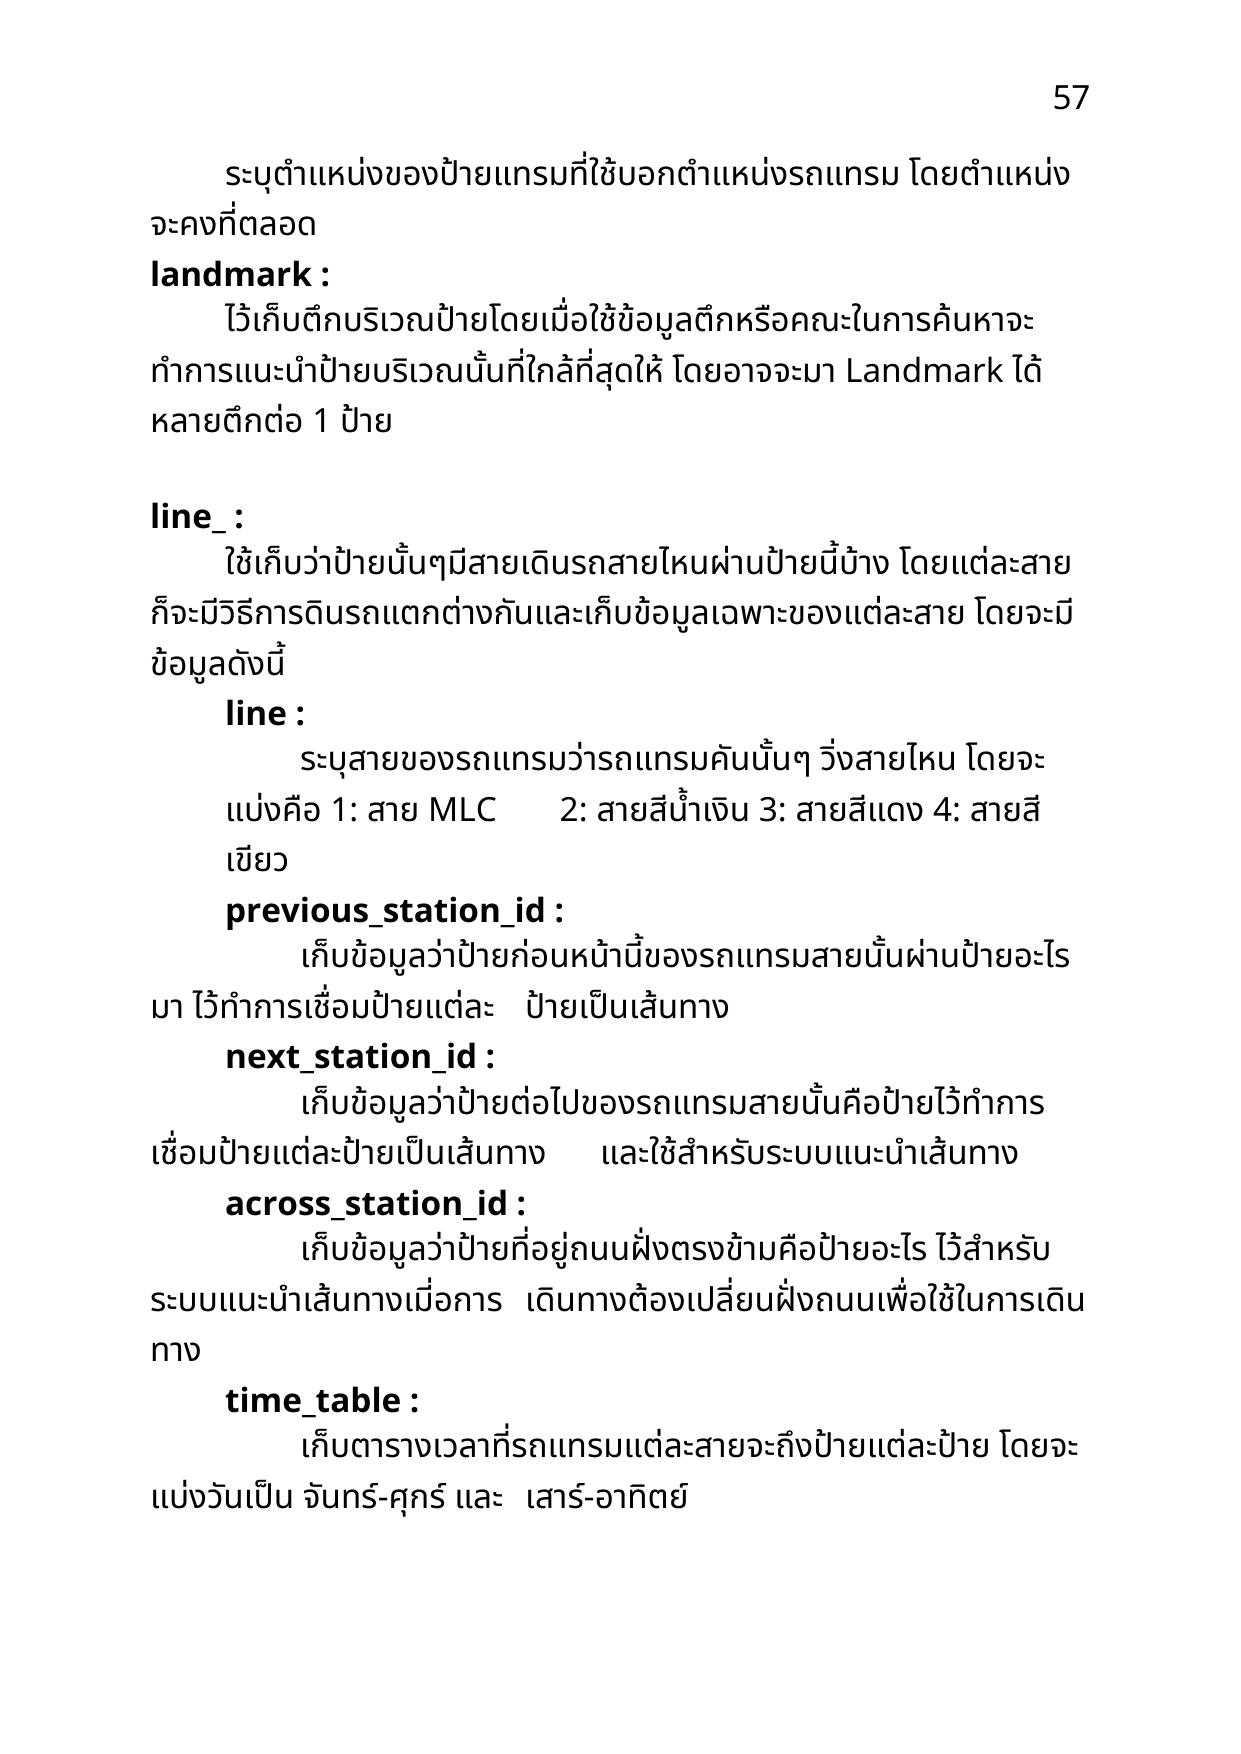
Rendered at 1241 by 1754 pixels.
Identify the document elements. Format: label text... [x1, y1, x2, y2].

text ระบุตำแหน่งของป้ายแทรมที่ใช้บอกตำแหน่งรถแทรม โดยตำแหน่งจะคงที่ตลอด [150, 150, 1090, 251]
text เก็บข้อมูลว่าป้ายที่อยู่ถนนฝั่งตรงข้ามคือป้ายอะไร ไว้สำหรับระบบแนะนำเส้นทางเมี่อการ เดินทางต้องเปลี่ยนฝั่งถนนเพื่อใช้ในการเดินทาง [150, 1225, 1090, 1377]
text across_station_id : [150, 1180, 1090, 1225]
text เก็บข้อมูลว่าป้ายก่อนหน้านี้ของรถแทรมสายนั้นผ่านป้ายอะไรมา ไว้ทำการเชื่อมป้ายแต่ละ ป้ายเป็นเส้นทาง [150, 932, 1090, 1033]
text เก็บตารางเวลาที่รถแทรมแต่ละสายจะถึงป้ายแต่ละป้าย โดยจะแบ่งวันเป็น จันทร์-ศุกร์ และ เสาร์-อาทิตย์ [150, 1422, 1090, 1523]
text line_ : [150, 493, 1090, 539]
text time_table : [150, 1377, 1090, 1422]
text ไว้เก็บตึกบริเวณป้ายโดยเมื่อใช้ข้อมูลตึกหรือคณะในการค้นหาจะทำการแนะนำป้ายบริเวณนั้นที่ใกล้ที่สุดให้ โดยอาจจะมา Landmark ได้หลายตึกต่อ 1 ป้าย [150, 296, 1090, 448]
text line : [150, 690, 1090, 735]
text เก็บข้อมูลว่าป้ายต่อไปของรถแทรมสายนั้นคือป้ายไว้ทำการเชื่อมป้ายแต่ละป้ายเป็นเส้นทาง และใช้สำหรับระบบแนะนำเส้นทาง [150, 1079, 1090, 1180]
text ระบุสายของรถแทรมว่ารถแทรมคันนั้นๆ วิ่งสายไหน โดยจะแบ่งคือ 1: สาย MLC 2: สายสีน้ำเงิน 3: สายสีแดง 4: สายสีเขียว [225, 735, 1090, 887]
text ใช้เก็บว่าป้ายนั้นๆมีสายเดินรถสายไหนผ่านป้ายนี้บ้าง โดยแต่ละสายก็จะมีวิธีการดินรถแตกต่างกันและเก็บข้อมูลเฉพาะของแต่ละสาย โดยจะมีข้อมูลดังนี้ [150, 539, 1090, 690]
text landmark : [150, 251, 1090, 296]
text next_station_id : [150, 1033, 1090, 1079]
text previous_station_id : [150, 887, 1090, 932]
